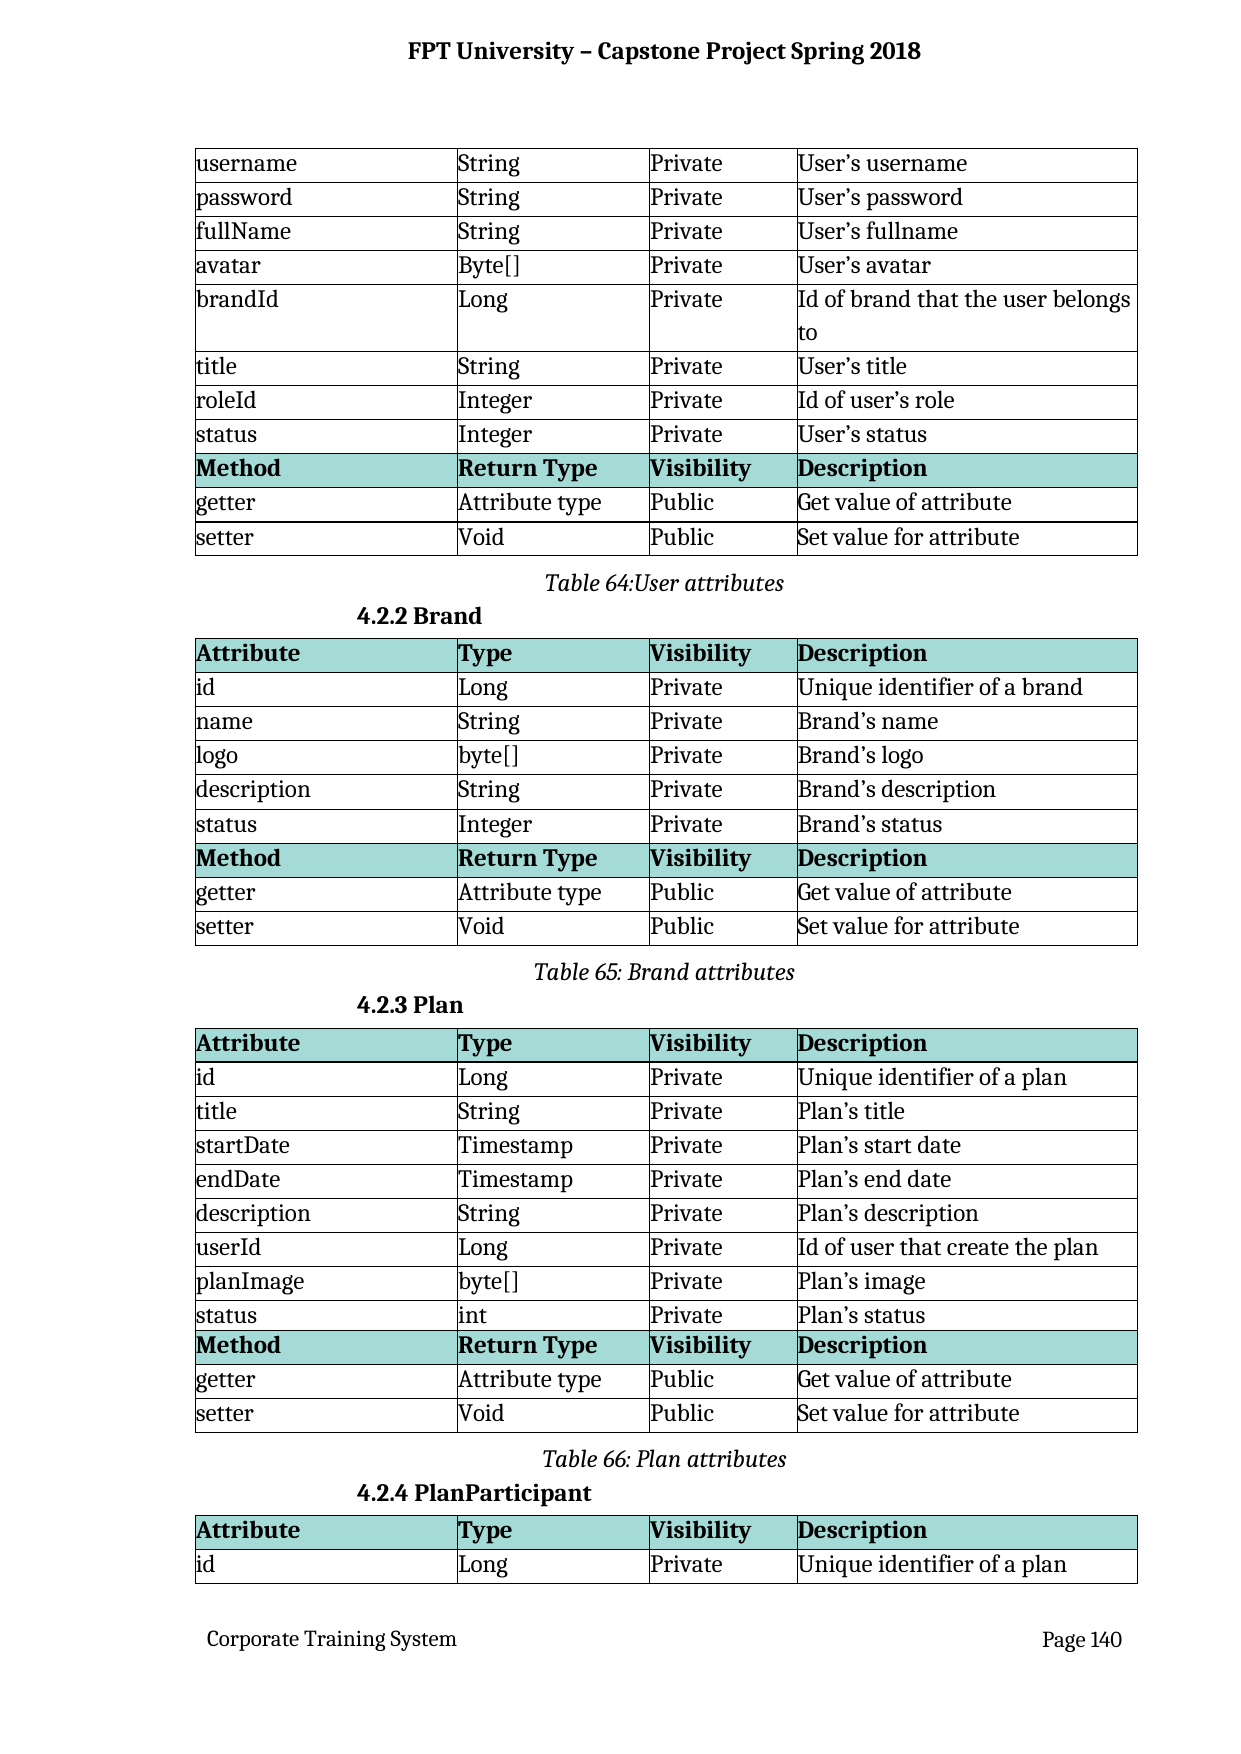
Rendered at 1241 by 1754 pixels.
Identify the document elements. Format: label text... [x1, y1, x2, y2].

table_cell Visibility [650, 1331, 797, 1364]
subtitle 4.2.4 PlanParticipant [357, 1478, 1124, 1507]
table_header Type [458, 1516, 649, 1549]
table_cell Public [650, 912, 797, 945]
table_cell title [196, 1097, 457, 1129]
table_header Description [798, 639, 1137, 672]
table_cell Visibility [650, 844, 797, 877]
list Table 65: Brand attributes [207, 958, 1122, 987]
table_cell Get value of attribute [798, 1365, 1137, 1398]
table_cell Private [650, 1301, 797, 1330]
table_cell Method [196, 454, 457, 487]
table_header Visibility [650, 1029, 797, 1061]
table_cell User’s username [798, 149, 1137, 182]
table_cell roleId [196, 386, 457, 419]
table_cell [798, 1550, 1137, 1583]
table_cell Private [650, 1267, 797, 1300]
table_header Visibility [650, 639, 797, 672]
table_cell getter [196, 488, 457, 521]
table_cell setter [196, 912, 457, 945]
table_cell byte[] [458, 741, 649, 774]
table_cell Method [196, 844, 457, 877]
table_cell Private [650, 1199, 797, 1232]
table_cell Integer [458, 420, 649, 453]
table_cell Integer [458, 386, 649, 419]
table_cell title [196, 352, 457, 385]
table_cell User’s status [798, 420, 1137, 453]
table_cell User’s title [798, 352, 1137, 385]
table_cell Long [458, 1233, 649, 1266]
table_cell Brand’s description [798, 775, 1137, 808]
table_cell Public [650, 488, 797, 521]
table_cell Id of brand that the user belongs to [798, 285, 1137, 351]
table_cell Visibility [650, 454, 797, 487]
table_cell Plan’s status [798, 1301, 1137, 1330]
table_cell int [458, 1301, 649, 1330]
table_header Attribute [196, 639, 457, 672]
table_cell Private [650, 386, 797, 419]
table_cell id [196, 1063, 457, 1096]
table_cell Get value of attribute [798, 488, 1137, 521]
table_cell Brand’s status [798, 810, 1137, 842]
table_cell String [458, 1097, 649, 1129]
table_cell description [196, 1199, 457, 1232]
table_cell Attribute type [458, 878, 649, 911]
table_cell Private [650, 1550, 797, 1583]
table_cell Public [650, 878, 797, 911]
table_cell planImage [196, 1267, 457, 1300]
subtitle 4.2.3 Plan [357, 991, 1124, 1020]
table_cell Private [650, 1165, 797, 1198]
table_cell password [196, 183, 457, 216]
table_cell Private [650, 1233, 797, 1266]
table_cell String [458, 707, 649, 740]
list Table 64:User attributes [207, 569, 1122, 598]
table_cell Unique identifier of a brand [798, 673, 1137, 706]
table_cell name [196, 707, 457, 740]
table_cell Public [650, 1399, 797, 1432]
table_cell Get value of attribute [798, 878, 1137, 911]
table_cell Private [650, 775, 797, 808]
table_cell setter [196, 1399, 457, 1432]
table_cell Void [458, 912, 649, 945]
table_cell Void [458, 1399, 649, 1432]
table_cell Private [650, 217, 797, 250]
table_cell Private [650, 673, 797, 706]
table_cell getter [196, 878, 457, 911]
table_cell Long [458, 673, 649, 706]
table_cell String [458, 352, 649, 385]
table_cell userId [196, 1233, 457, 1266]
table_cell Void [458, 523, 649, 555]
table_cell Return Type [458, 454, 649, 487]
table_cell Description [798, 1331, 1137, 1364]
table_cell Return Type [458, 844, 649, 877]
table_cell Timestamp [458, 1165, 649, 1198]
table_cell setter [196, 523, 457, 555]
table_cell Byte[] [458, 251, 649, 284]
table_cell Plan’s title [798, 1097, 1137, 1129]
table_cell username [196, 149, 457, 182]
table_header Attribute [196, 1516, 457, 1549]
table_header Attribute [196, 1029, 457, 1061]
table_cell Attribute type [458, 488, 649, 521]
table_cell Unique identifier of a plan [798, 1063, 1137, 1096]
table_cell Private [650, 251, 797, 284]
table_cell endDate [196, 1165, 457, 1198]
table_cell Private [650, 285, 797, 351]
table_cell Private [650, 183, 797, 216]
table_cell Private [650, 741, 797, 774]
table_cell getter [196, 1365, 457, 1398]
table_cell status [196, 810, 457, 842]
table_cell String [458, 1199, 649, 1232]
table_cell String [458, 775, 649, 808]
table_cell Private [650, 1063, 797, 1096]
table_cell Id of user’s role [798, 386, 1137, 419]
table_cell Brand’s name [798, 707, 1137, 740]
table_cell Private [650, 707, 797, 740]
table_cell Timestamp [458, 1131, 649, 1164]
table_cell String [458, 183, 649, 216]
table_cell status [196, 420, 457, 453]
table_cell Set value for attribute [798, 912, 1137, 945]
table_header Description [798, 1029, 1137, 1061]
list Table 66: Plan attributes [207, 1445, 1122, 1474]
table_cell Public [650, 523, 797, 555]
table_cell String [458, 217, 649, 250]
subtitle 4.2.2 Brand [357, 602, 1124, 631]
table_cell startDate [196, 1131, 457, 1164]
table_cell Plan’s image [798, 1267, 1137, 1300]
table_cell Set value for attribute [798, 523, 1137, 555]
table_cell Plan’s description [798, 1199, 1137, 1232]
table_cell Description [798, 844, 1137, 877]
table_cell status [196, 1301, 457, 1330]
table_cell Private [650, 149, 797, 182]
table_cell Plan’s end date [798, 1165, 1137, 1198]
table_header Visibility [650, 1516, 797, 1549]
table_cell id [196, 1550, 457, 1583]
table_cell Long [458, 1550, 649, 1583]
table_cell Id of user that create the plan [798, 1233, 1137, 1266]
table_cell Private [650, 352, 797, 385]
table_cell Long [458, 1063, 649, 1096]
table_cell Private [650, 1131, 797, 1164]
table_cell Public [650, 1365, 797, 1398]
table_cell Method [196, 1331, 457, 1364]
table_cell Integer [458, 810, 649, 842]
table_cell Return Type [458, 1331, 649, 1364]
table_cell Private [650, 1097, 797, 1129]
table_cell Set value for attribute [798, 1399, 1137, 1432]
table_cell User’s avatar [798, 251, 1137, 284]
table_cell brandId [196, 285, 457, 351]
table_header Type [458, 1029, 649, 1061]
table_cell Private [650, 420, 797, 453]
table_cell description [196, 775, 457, 808]
table_cell logo [196, 741, 457, 774]
table_cell Attribute type [458, 1365, 649, 1398]
table_cell Description [798, 454, 1137, 487]
table_cell fullName [196, 217, 457, 250]
table_cell Private [650, 810, 797, 842]
table_cell avatar [196, 251, 457, 284]
table_cell String [458, 149, 649, 182]
table_cell id [196, 673, 457, 706]
table_header Type [458, 639, 649, 672]
table_cell User’s password [798, 183, 1137, 216]
table_cell Plan’s start date [798, 1131, 1137, 1164]
table_header Description [798, 1516, 1137, 1549]
table_cell Long [458, 285, 649, 351]
table_cell Brand’s logo [798, 741, 1137, 774]
table_cell User’s fullname [798, 217, 1137, 250]
table_cell byte[] [458, 1267, 649, 1300]
